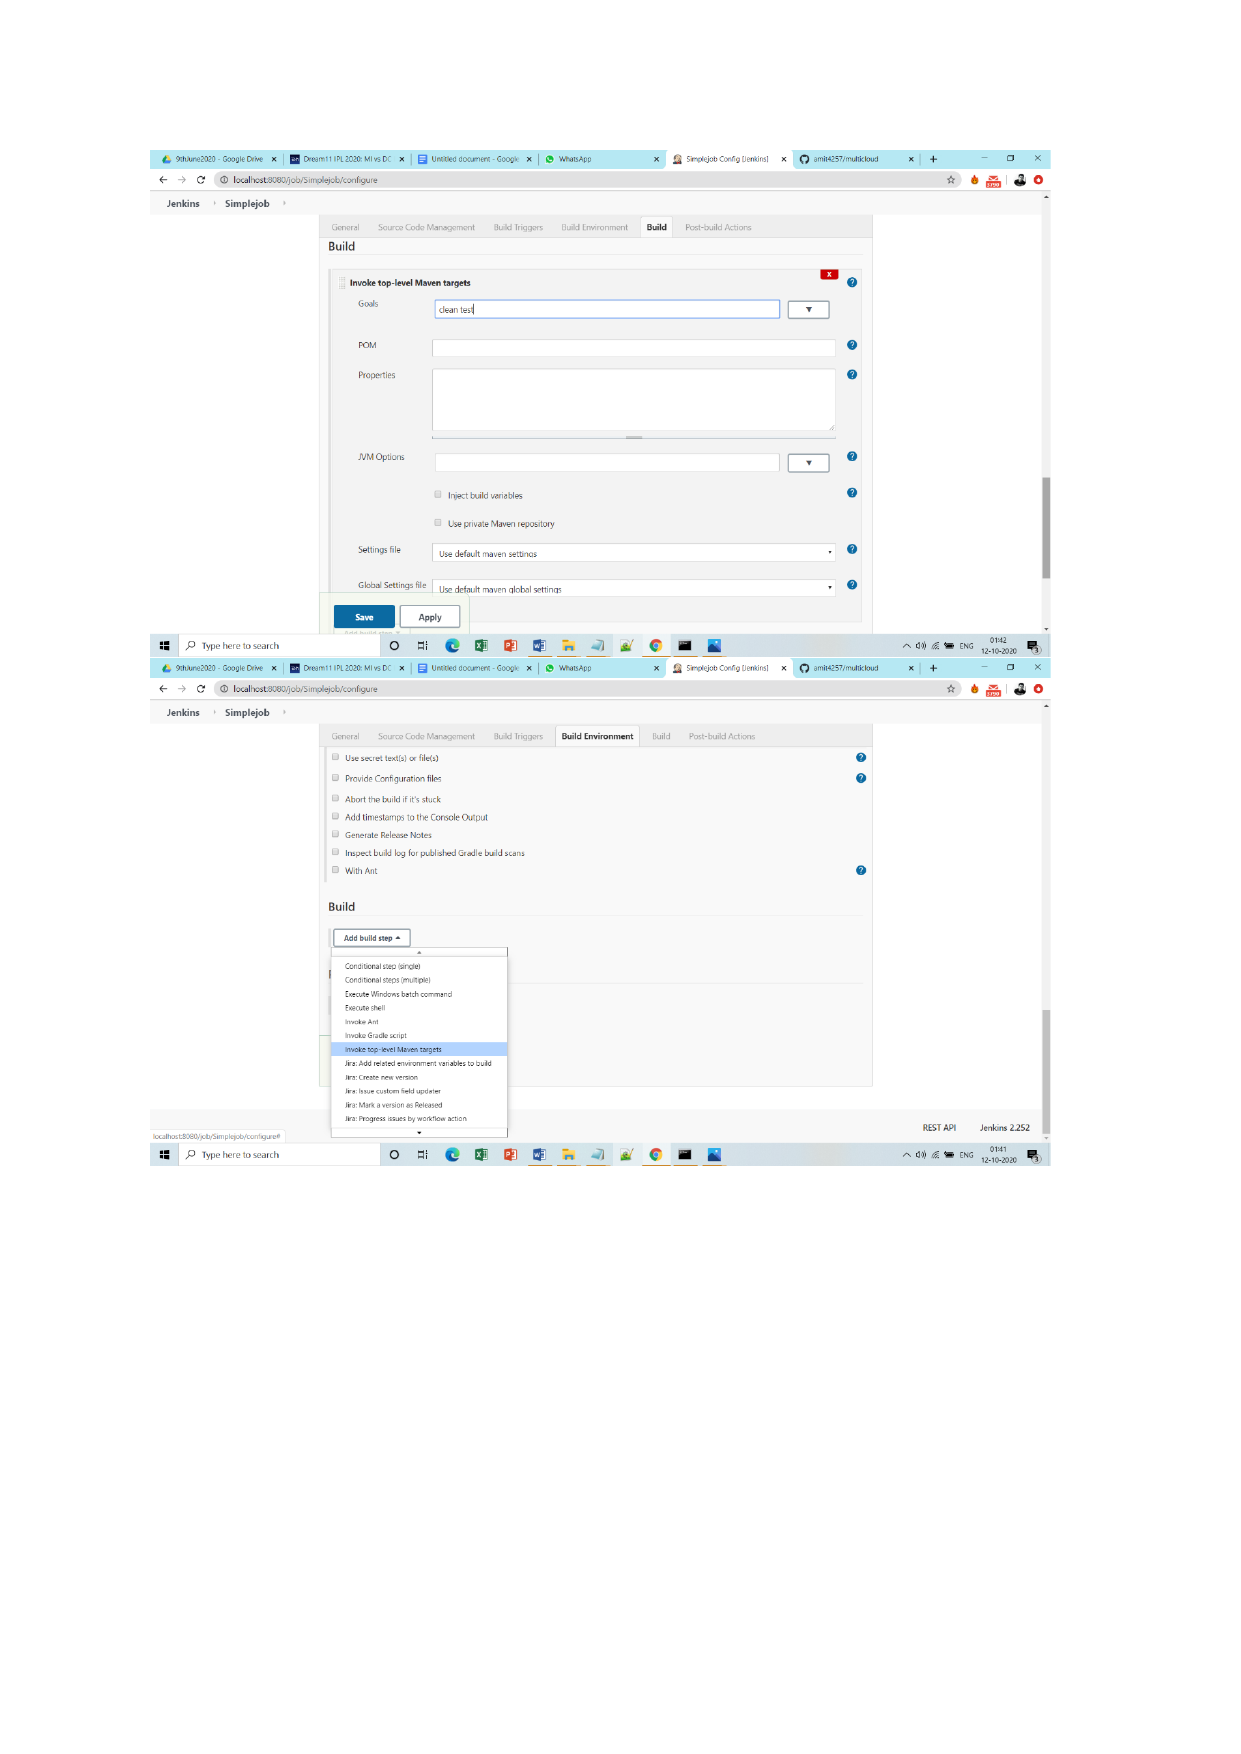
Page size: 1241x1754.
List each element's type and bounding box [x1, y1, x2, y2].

picture [150, 658, 1051, 1166]
picture [150, 150, 1051, 657]
